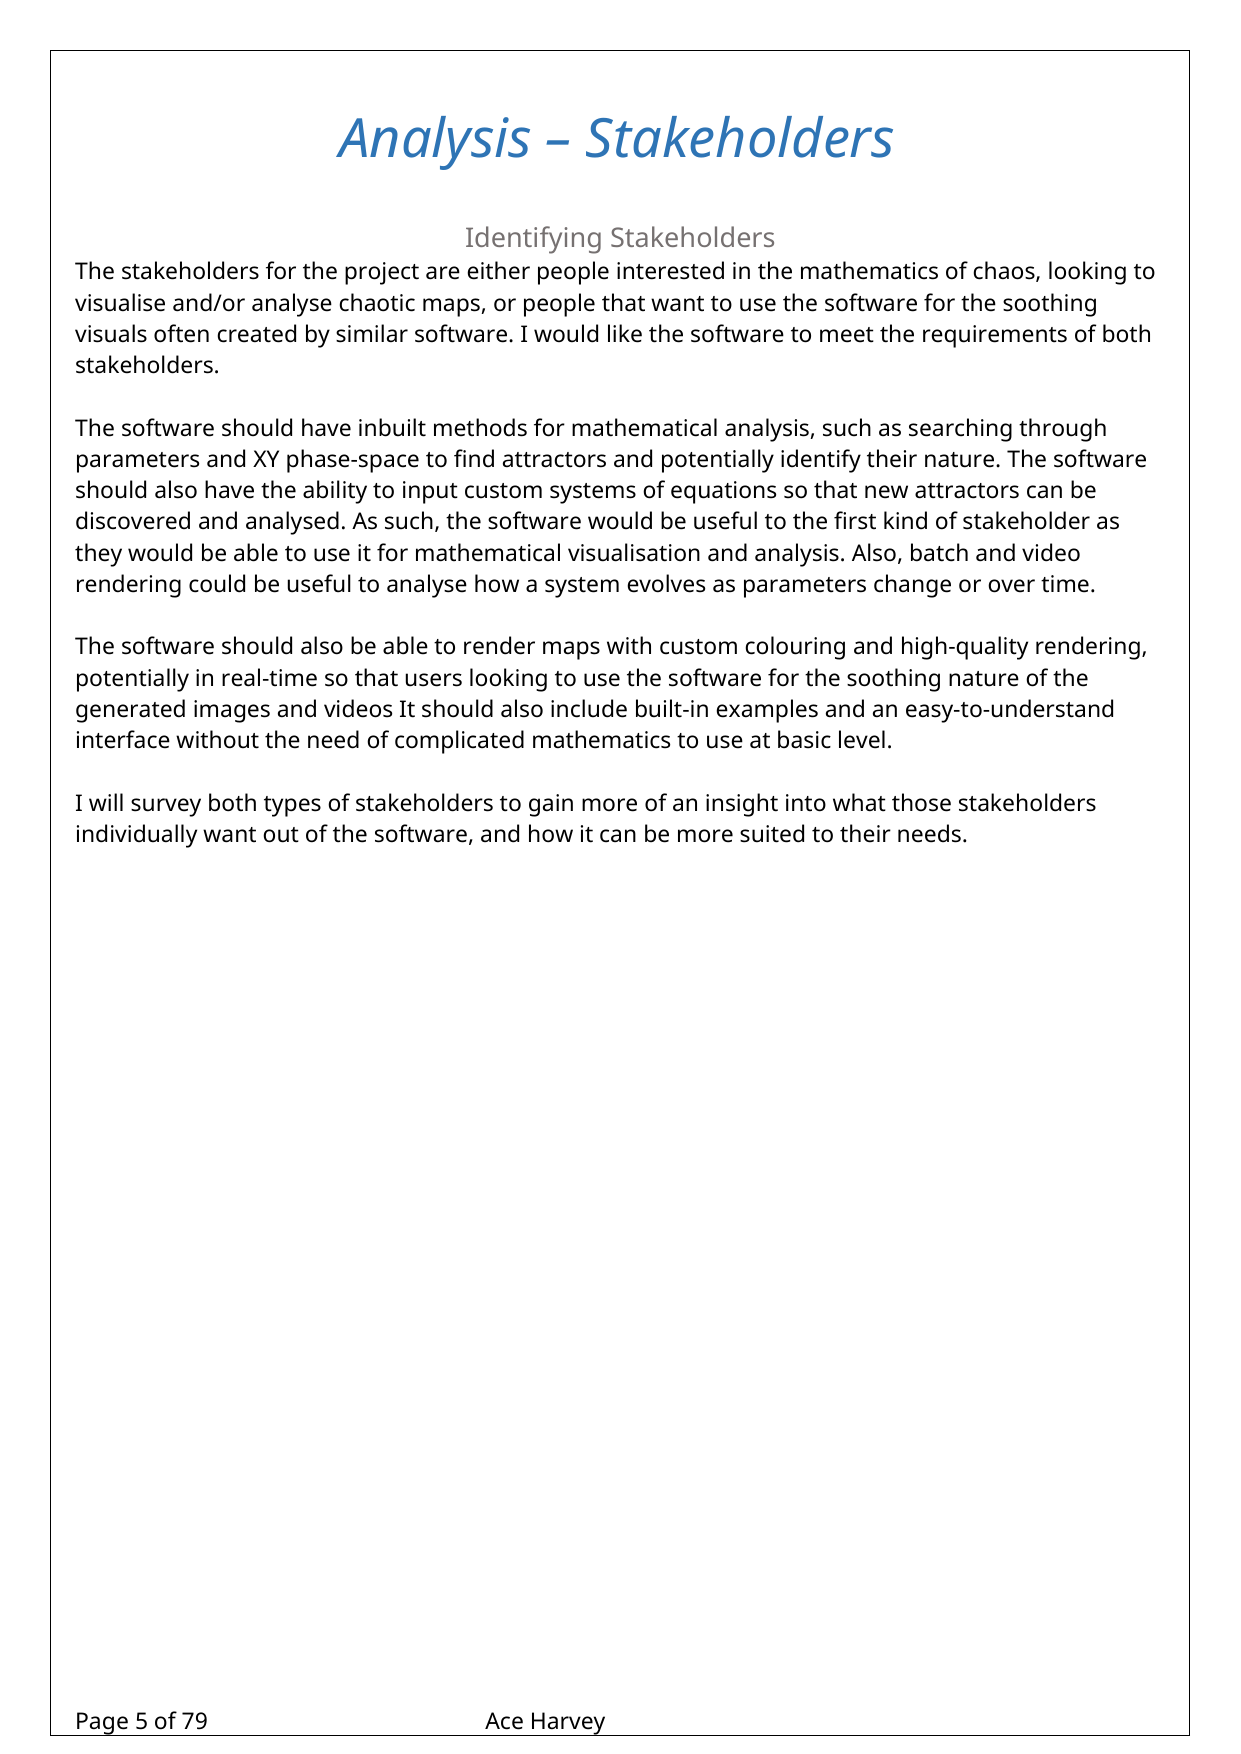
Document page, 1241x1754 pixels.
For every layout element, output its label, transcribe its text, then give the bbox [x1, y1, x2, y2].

text The software should also be able to render maps with custom colouring and high-quality rendering, potentially in real-time so that users looking to use the software for the soothing nature of the generated images and videos It should also include built-in examples and an easy-to-understand interface without the need of complicated mathematics to use at basic level. [75, 630, 1165, 755]
subtitle Identifying Stakeholders [75, 218, 1165, 255]
subtitle Analysis – Stakeholders [75, 100, 1165, 174]
text The software should have inbuilt methods for mathematical analysis, such as searching through parameters and XY phase-space to find attractors and potentially identify their nature. The software should also have the ability to input custom systems of equations so that new attractors can be discovered and analysed. As such, the software would be useful to the first kind of stakeholder as they would be able to use it for mathematical visualisation and analysis. Also, batch and video rendering could be useful to analyse how a system evolves as parameters change or over time. [75, 412, 1165, 599]
text The stakeholders for the project are either people interested in the mathematics of chaos, looking to visualise and/or analyse chaotic maps, or people that want to use the software for the soothing visuals often created by similar software. I would like the software to meet the requirements of both stakeholders. [75, 255, 1165, 380]
text I will survey both types of stakeholders to gain more of an insight into what those stakeholders individually want out of the software, and how it can be more suited to their needs. [75, 787, 1165, 849]
